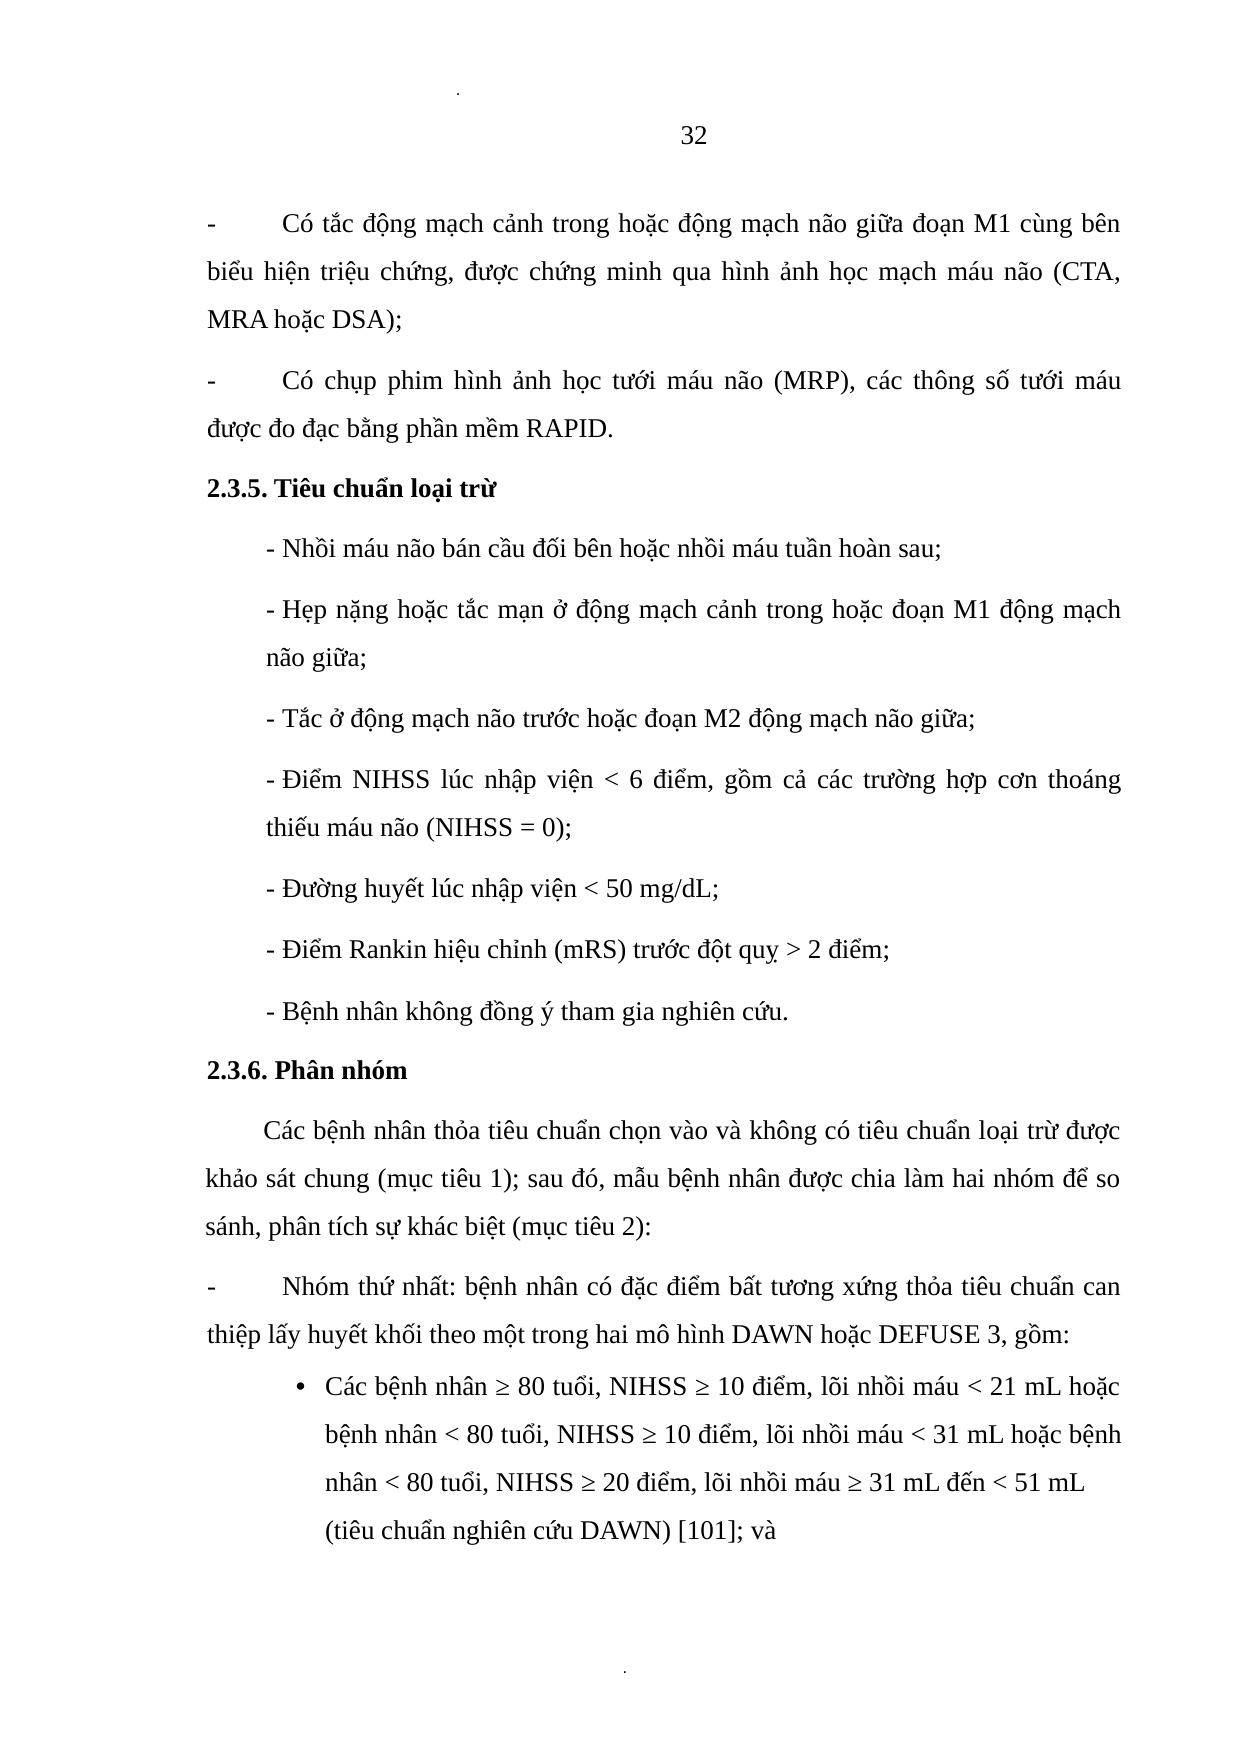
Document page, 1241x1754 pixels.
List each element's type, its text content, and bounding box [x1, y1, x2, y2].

subtitle 2.3.5. Tiêu chuẩn loại trừ [207, 472, 1122, 503]
list Tắc ở động mạch não trước hoặc đoạn M2 động mạch não giữa; [266, 702, 1122, 733]
list Điểm NIHSS lúc nhập viện < 6 điểm, gồm cả các trường hợp cơn thoáng thiếu máu não (NIHSS = 0); [266, 763, 1122, 842]
list Các bệnh nhân ≥ 80 tuổi, NIHSS ≥ 10 điểm, lõi nhồi máu < 21 mL hoặc bệnh nhân < 80 tuổi, NIHSS ≥ 10 điểm, lõi nhồi máu < 31 mL hoặc bệnh nhân < 80 tuổi, NIHSS ≥ 20 điểm, lõi nhồi máu ≥ 31 mL đến < 51 mL [296, 1370, 1122, 1497]
list Có chụp phim hình ảnh học tưới máu não (MRP), các thông số tưới máu được đo đạc bằng phần mềm RAPID. [207, 364, 1122, 443]
list Nhóm thứ nhất: bệnh nhân có đặc điểm bất tương xứng thỏa tiêu chuẩn can thiệp lấy huyết khối theo một trong hai mô hình DAWN hoặc DEFUSE 3, gồm: [207, 1271, 1122, 1349]
list Đường huyết lúc nhập viện < 50 mg/dL; [266, 872, 1122, 903]
text Các bệnh nhân thỏa tiêu chuẩn chọn vào và không có tiêu chuẩn loại trừ được khảo sát chung (mục tiêu 1); sau đó, mẫu bệnh nhân được chia làm hai nhóm để so sánh, phân tích sự khác biệt (mục tiêu 2): [205, 1114, 1122, 1241]
subtitle 2.3.6. Phân nhóm [207, 1054, 1122, 1085]
list Nhồi máu não bán cầu đối bên hoặc nhồi máu tuần hoàn sau; [266, 532, 1122, 563]
list Có tắc động mạch cảnh trong hoặc động mạch não giữa đoạn M1 cùng bên biểu hiện triệu chứng, được chứng minh qua hình ảnh học mạch máu não (CTA, MRA hoặc DSA); [207, 207, 1122, 334]
list Hẹp nặng hoặc tắc mạn ở động mạch cảnh trong hoặc đoạn M1 động mạch não giữa; [266, 593, 1122, 672]
list Điểm Rankin hiệu chỉnh (mRS) trước đột quỵ > 2 điểm; [266, 934, 1122, 965]
text (tiêu chuẩn nghiên cứu DAWN) [101]; và [325, 1514, 1122, 1546]
list Bệnh nhân không đồng ý tham gia nghiên cứu. [266, 995, 1122, 1026]
